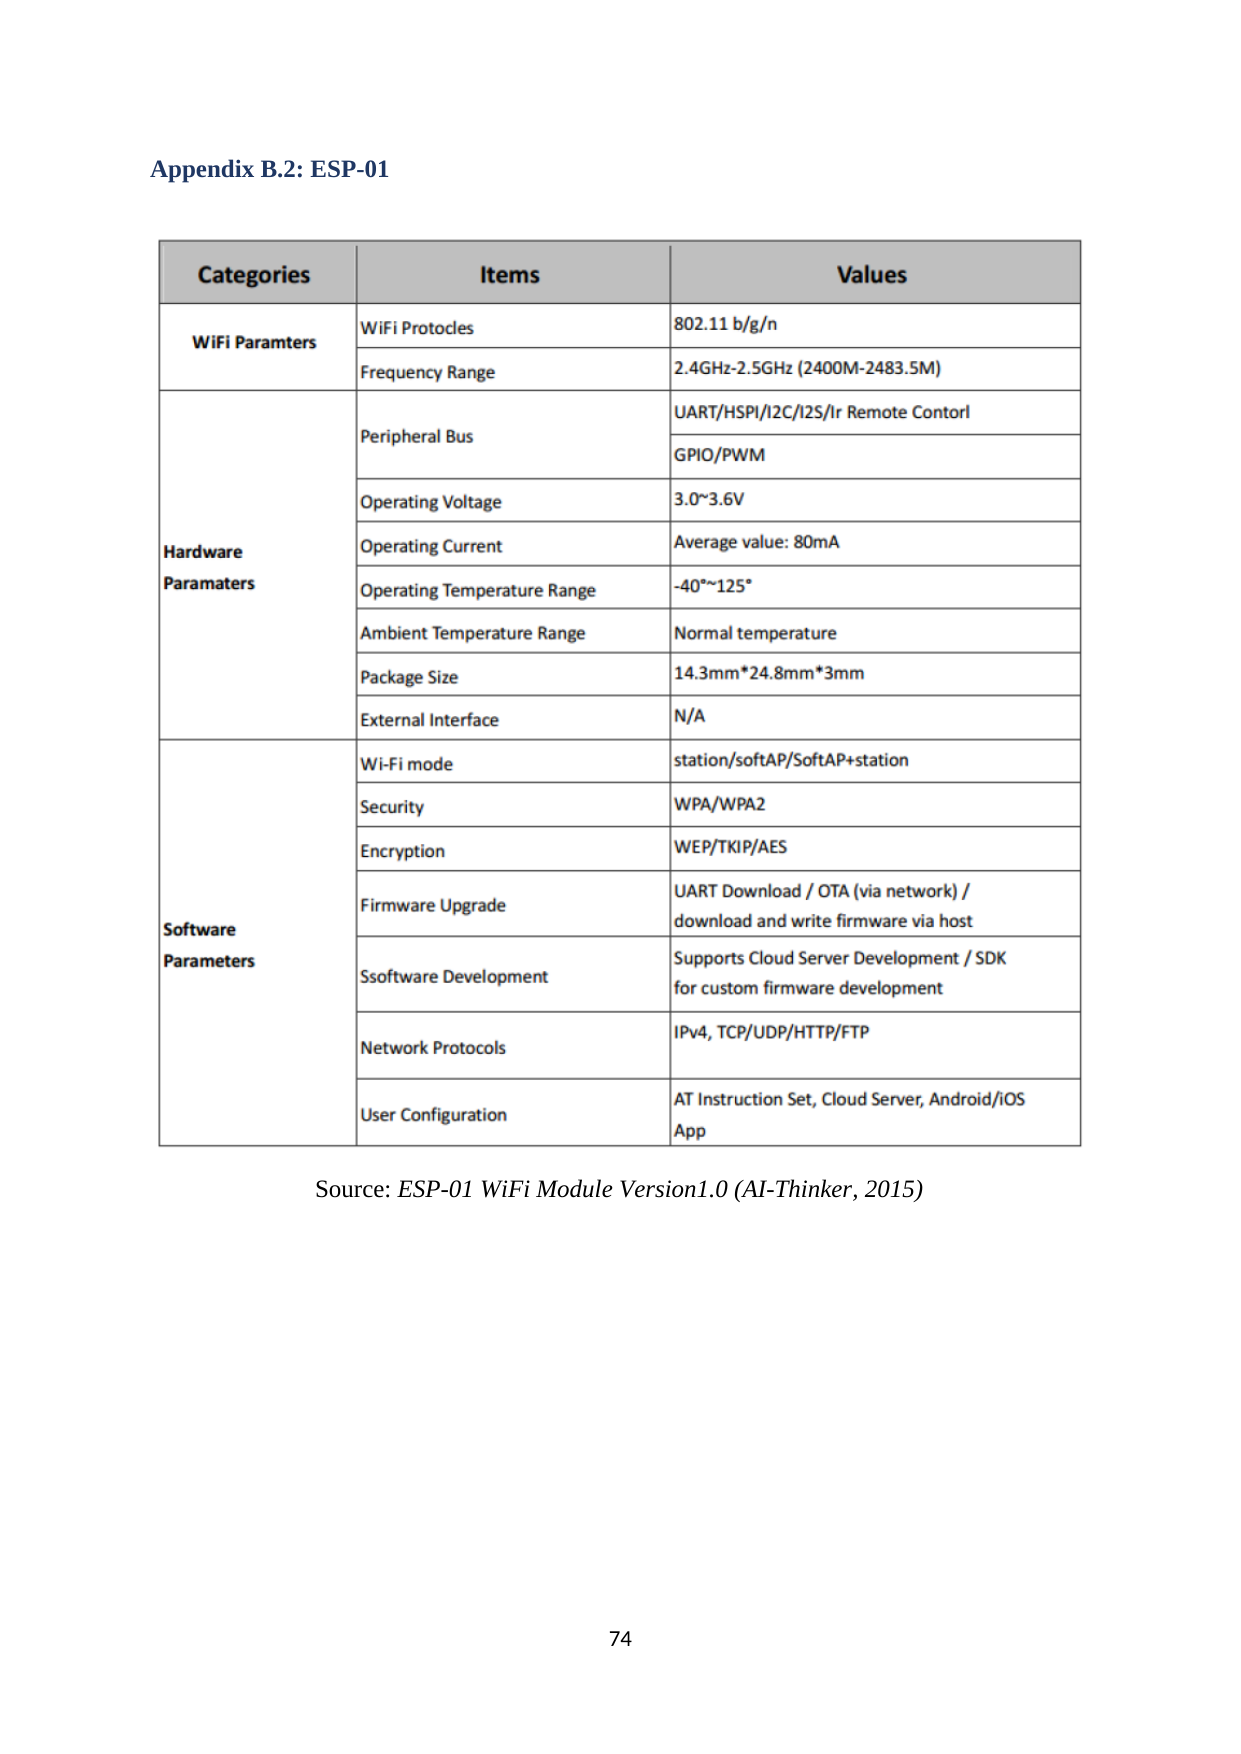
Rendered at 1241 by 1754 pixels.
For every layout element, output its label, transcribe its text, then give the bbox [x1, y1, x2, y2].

subtitle Appendix B.2: ESP-01 [150, 154, 1090, 183]
picture [150, 232, 1091, 1155]
text Source: ESP-01 WiFi Module Version1.0 (AI-Thinker, 2015) [150, 1174, 1090, 1202]
